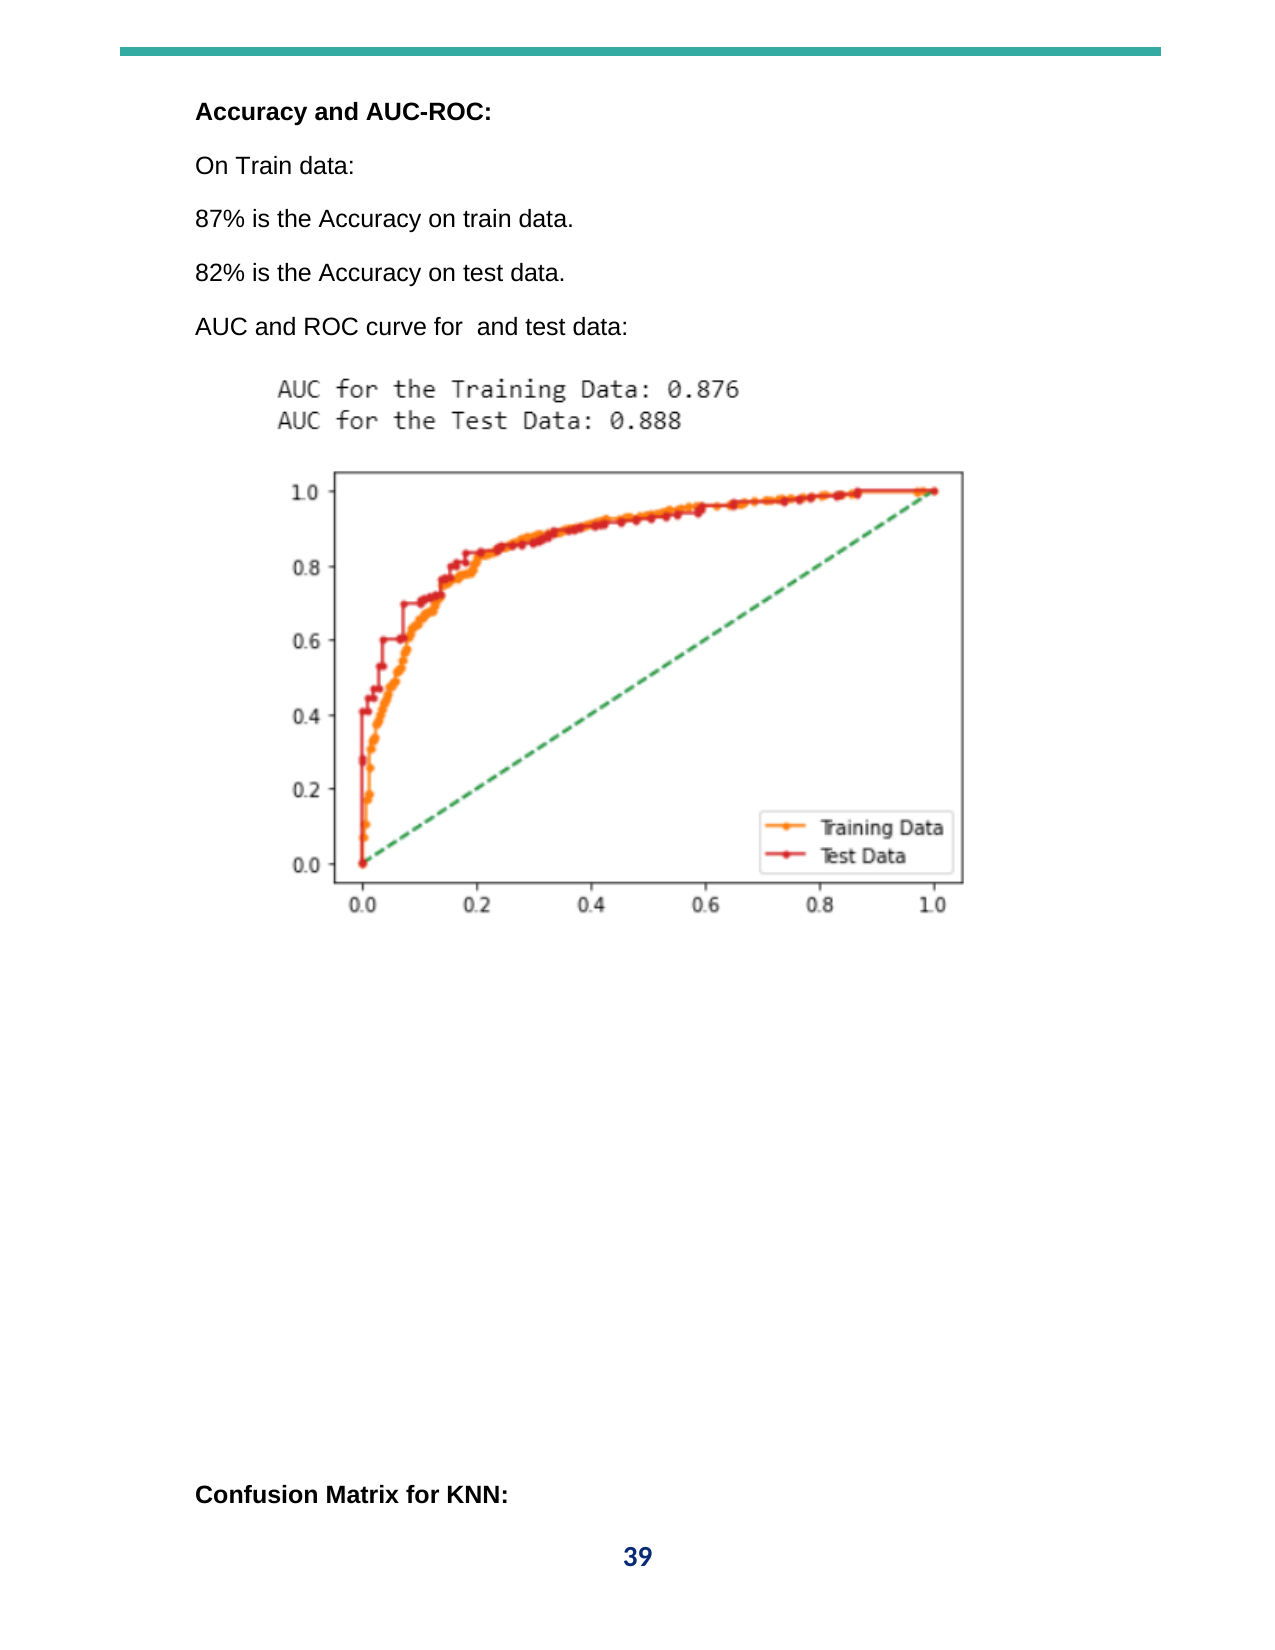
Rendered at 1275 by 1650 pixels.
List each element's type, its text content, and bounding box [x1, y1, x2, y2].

text 82% is the Accuracy on test data. [195, 258, 1155, 287]
text On Train data: [195, 151, 1155, 179]
text AUC and ROC curve for and test data: [195, 312, 1155, 341]
text Accuracy and AUC-ROC: [195, 97, 1155, 126]
picture [270, 365, 1000, 929]
text Confusion Matrix for KNN: [120, 1480, 1155, 1509]
text 87% is the Accuracy on train data. [195, 204, 1155, 233]
